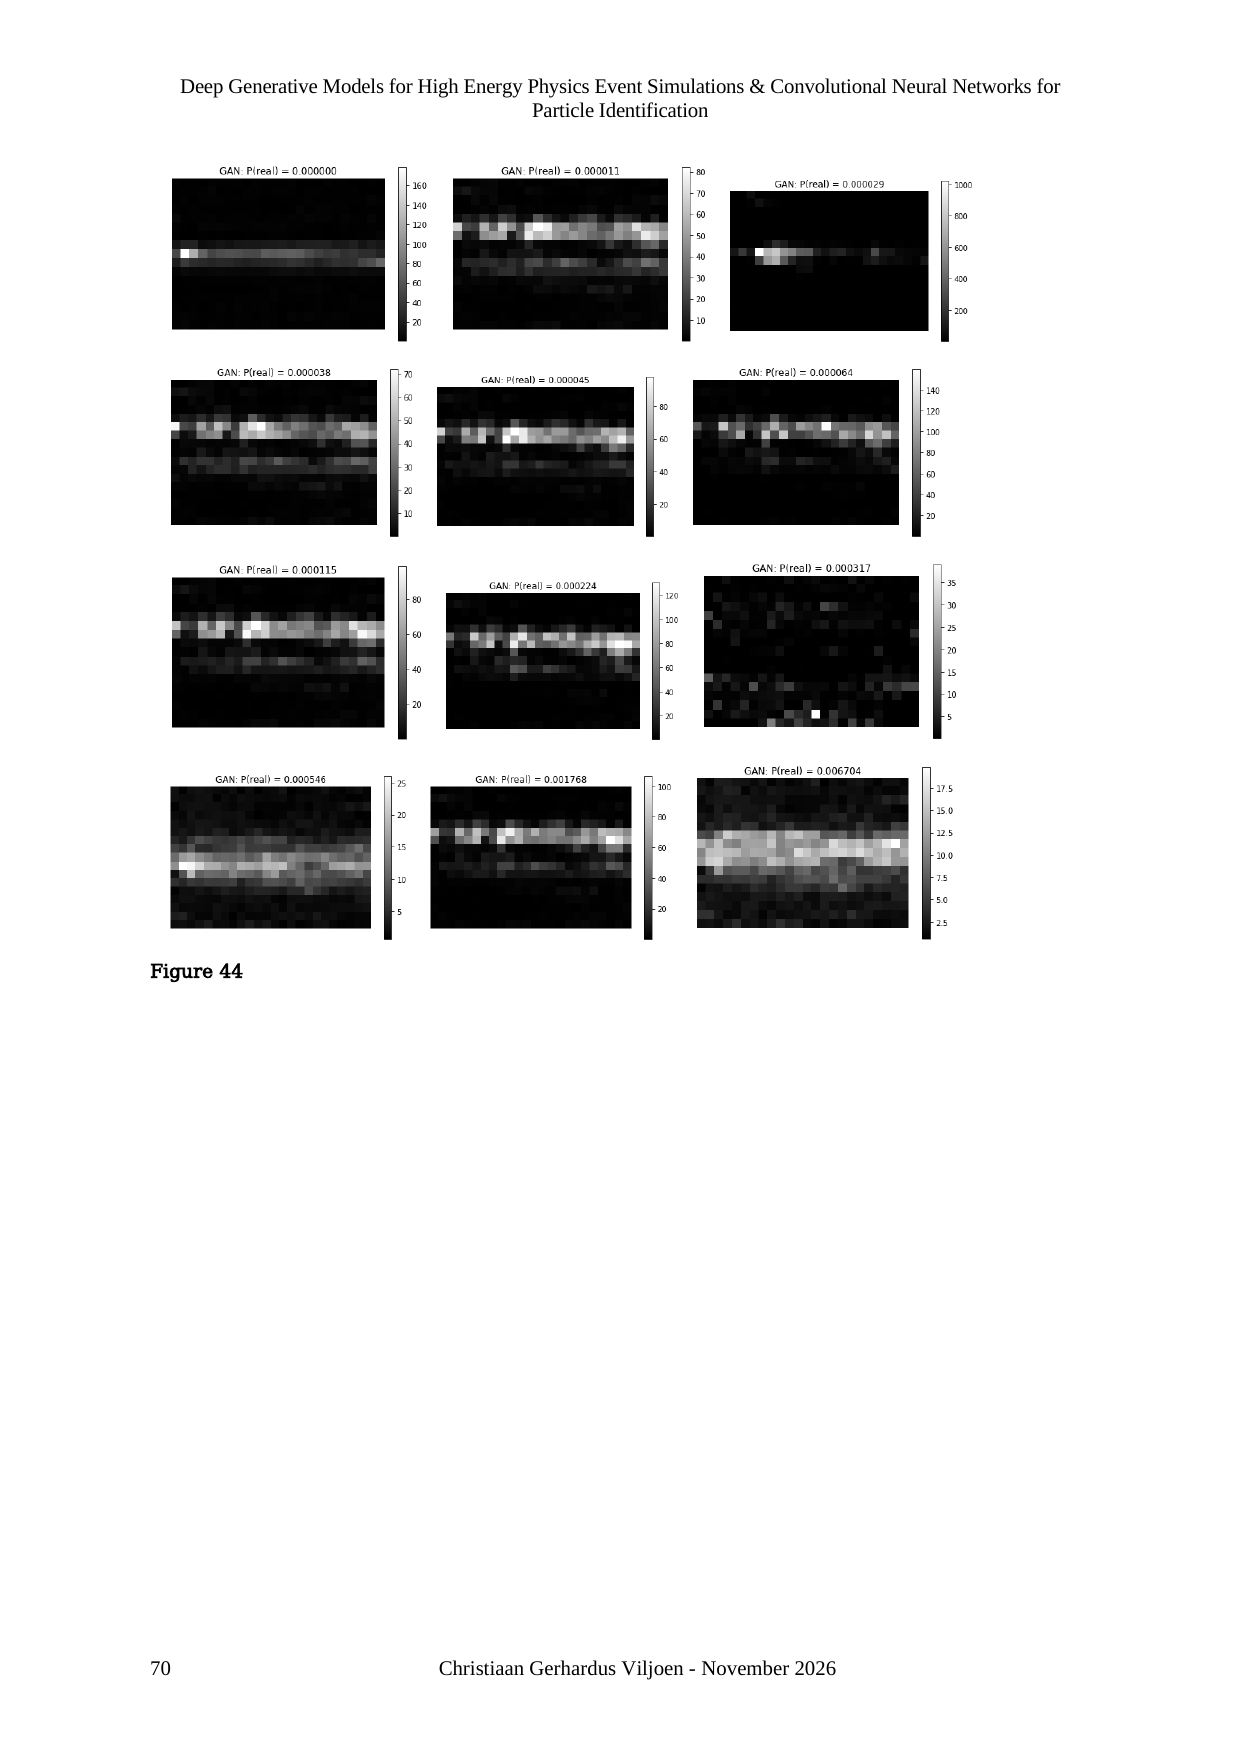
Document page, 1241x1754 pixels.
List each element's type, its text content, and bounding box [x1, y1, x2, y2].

picture [150, 361, 945, 544]
text Figure 44 [150, 959, 1090, 982]
picture [150, 759, 958, 947]
picture [150, 556, 962, 747]
picture [150, 159, 977, 349]
